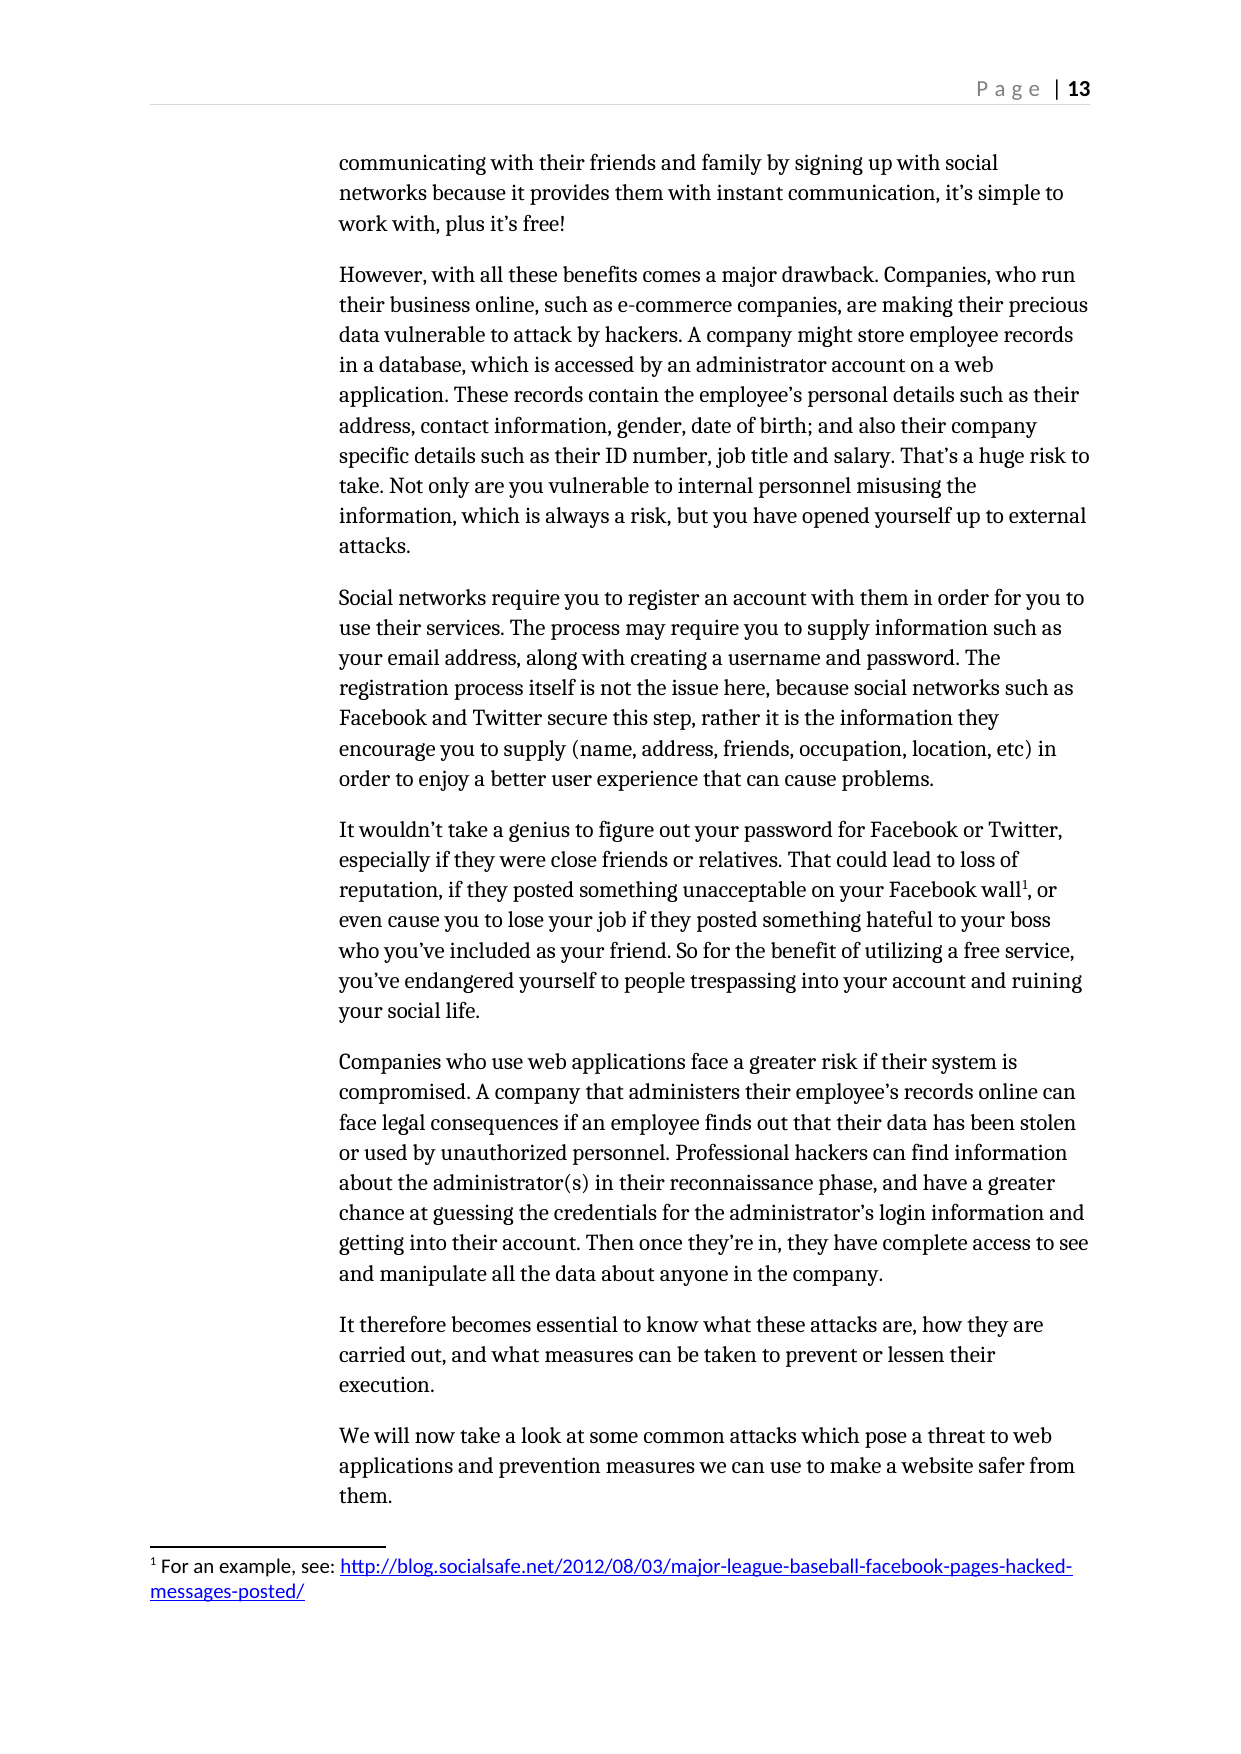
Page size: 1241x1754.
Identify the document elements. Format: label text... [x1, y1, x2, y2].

text Companies who use web applications face a greater risk if their system is compromised. A company that administers their employee’s records online can face legal consequences if an employee finds out that their data has been stolen or used by unauthorized personnel. Professional hackers can find information about the administrator(s) in their reconnaissance phase, and have a greater chance at guessing the credentials for the administrator’s login information and getting into their account. Then once they’re in, they have complete access to see and manipulate all the data about anyone in the company. [339, 1049, 1090, 1287]
text We will now take a look at some common attacks which pose a threat to web applications and prevention measures we can use to make a website safer from them. [339, 1423, 1090, 1510]
text It therefore becomes essential to know what these attacks are, how they are carried out, and what measures can be taken to prevent or lessen their execution. [339, 1311, 1090, 1398]
text It wouldn’t take a genius to figure out your password for Facebook or Twitter, especially if they were close friends or relatives. That could lead to loss of reputation, if they posted something unacceptable on your Facebook wall, or even cause you to lose your job if they posted something hateful to your boss who you’ve included as your friend. So for the benefit of utilizing a free service, you’ve endangered yourself to people trespassing into your account and ruining your social life. [339, 817, 1090, 1024]
text Social networks require you to register an account with them in order for you to use their services. The process may require you to supply information such as your email address, along with creating a username and password. The registration process itself is not the issue here, because social networks such as Facebook and Twitter secure this step, rather it is the information they encourage you to supply (name, address, friends, occupation, location, etc) in order to enjoy a better user experience that can cause problems. [339, 584, 1090, 792]
text However, with all these benefits comes a major drawback. Companies, who run their business online, such as e-commerce companies, are making their precious data vulnerable to attack by hackers. A company might store employee records in a database, which is accessed by an administrator account on a web application. These records contain the employee’s personal details such as their address, contact information, gender, date of birth; and also their company specific details such as their ID number, job title and salary. That’s a huge risk to take. Not only are you vulnerable to internal personnel misusing the information, which is always a risk, but you have opened yourself up to external attacks. [339, 261, 1090, 560]
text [339, 150, 1090, 237]
